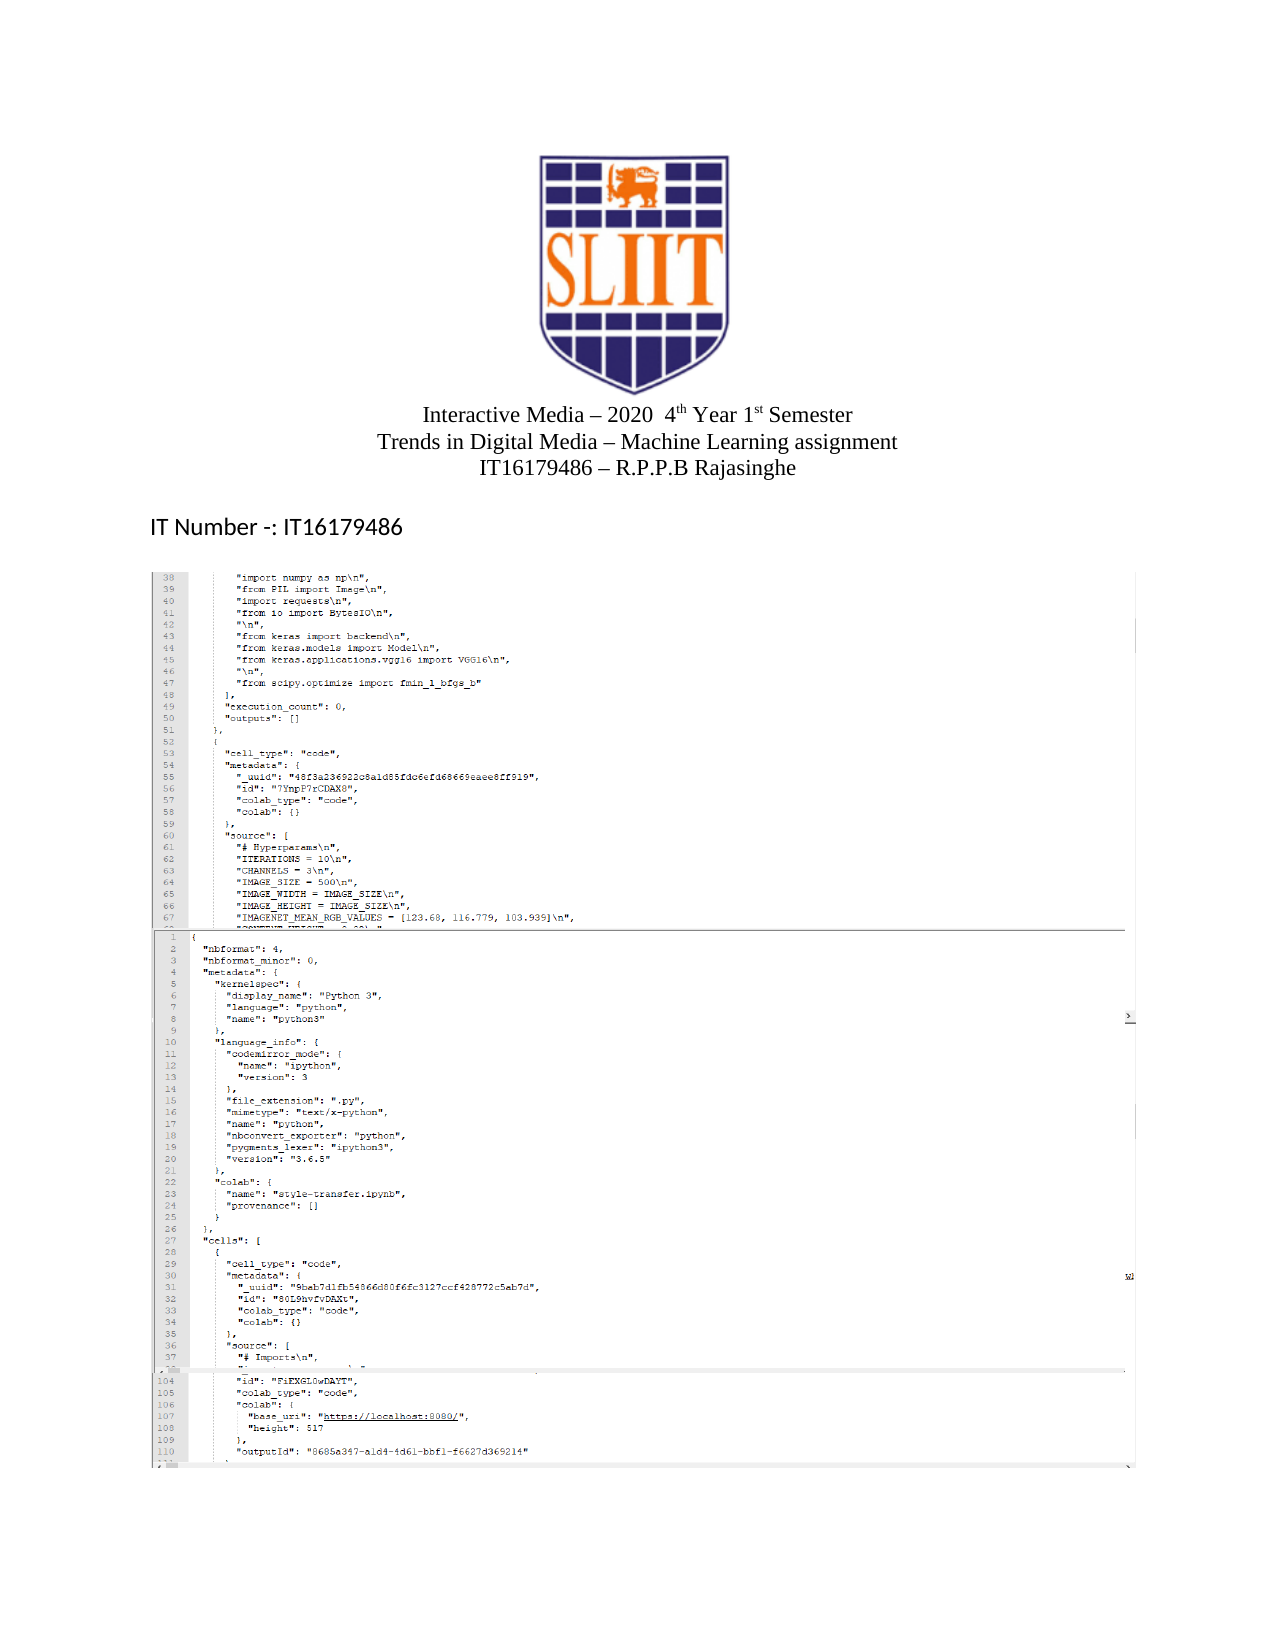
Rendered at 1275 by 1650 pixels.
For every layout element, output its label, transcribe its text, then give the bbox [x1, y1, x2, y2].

text Trends in Digital Media – Machine Learning assignment [150, 428, 1125, 454]
text Interactive Media – 2020 4th Year 1st Semester [150, 402, 1125, 428]
text IT16179486 – R.P.P.B Rajasinghe [150, 454, 1125, 481]
text IT Number -: IT16179486 [150, 511, 1125, 542]
picture [514, 150, 761, 402]
picture [150, 572, 1136, 1468]
